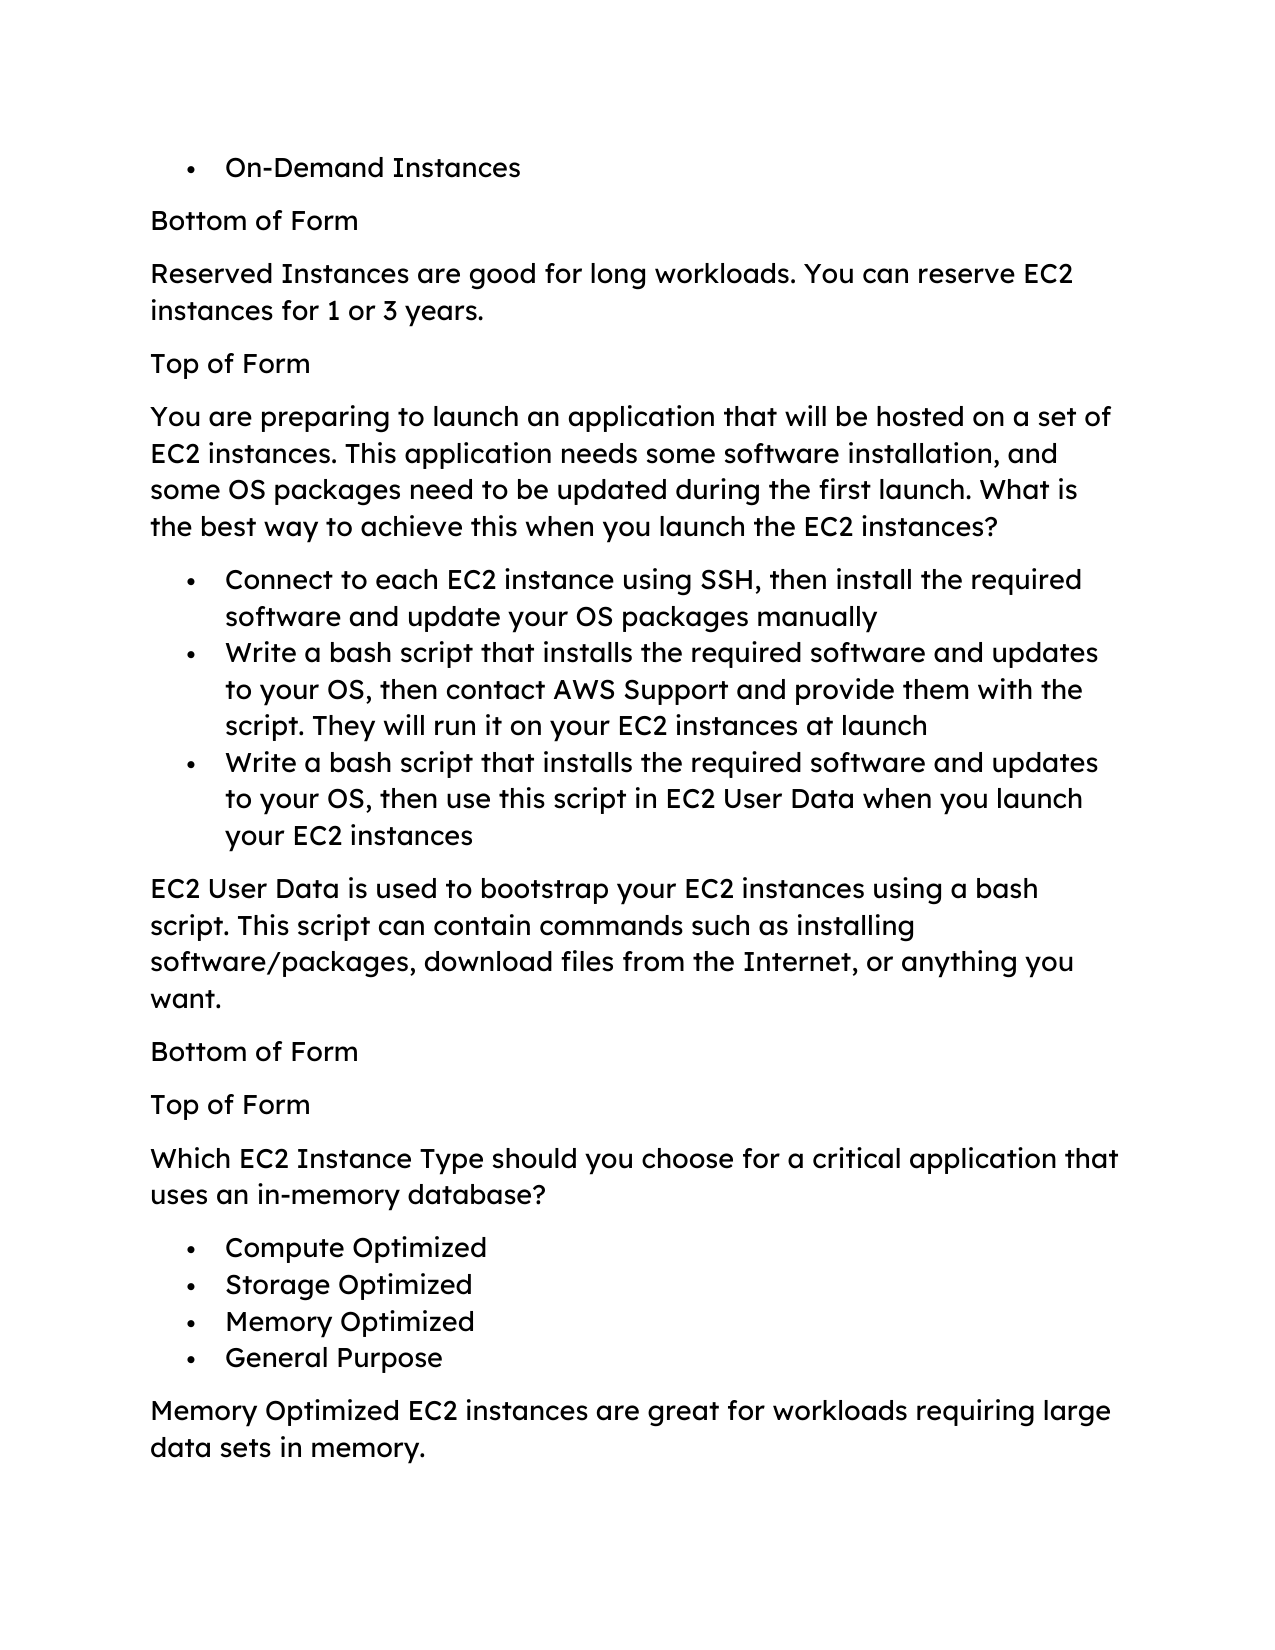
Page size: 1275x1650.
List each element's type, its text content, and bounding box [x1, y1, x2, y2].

text Top of Form [150, 346, 1125, 380]
list Compute Optimized [187, 1231, 1125, 1264]
list Storage Optimized [187, 1267, 1125, 1301]
list Connect to each EC2 instance using SSH, then install the required software and update your OS packages manually [187, 562, 1125, 633]
text Which EC2 Instance Type should you choose for a critical application that uses an in-memory database? [150, 1141, 1125, 1211]
text Memory Optimized EC2 instances are great for workloads requiring large data sets in memory.Bottom of Form [150, 1394, 1125, 1464]
list Write a bash script that installs the required software and updates to your OS, then contact AWS Support and provide them with the script. They will run it on your EC2 instances at launch [187, 636, 1125, 742]
text Bottom of Form [150, 203, 1125, 237]
list On-Demand Instances [187, 150, 1125, 184]
list Write a bash script that installs the required software and updates to your OS, then use this script in EC2 User Data when you launch your EC2 instances [187, 745, 1125, 852]
text You are preparing to launch an application that will be hosted on a set of EC2 instances. This application needs some software installation, and some OS packages need to be updated during the first launch. What is the best way to achieve this when you launch the EC2 instances? [150, 399, 1125, 543]
text Top of Form [150, 1088, 1125, 1122]
text EC2 User Data is used to bootstrap your EC2 instances using a bash script. This script can contain commands such as installing software/packages, download files from the Internet, or anything you want. [150, 872, 1125, 1015]
list General Purpose [187, 1340, 1125, 1374]
text Bottom of Form [150, 1034, 1125, 1068]
list Memory Optimized [187, 1304, 1125, 1338]
text Reserved Instances are good for long workloads. You can reserve EC2 instances for 1 or 3 years. [150, 256, 1125, 327]
